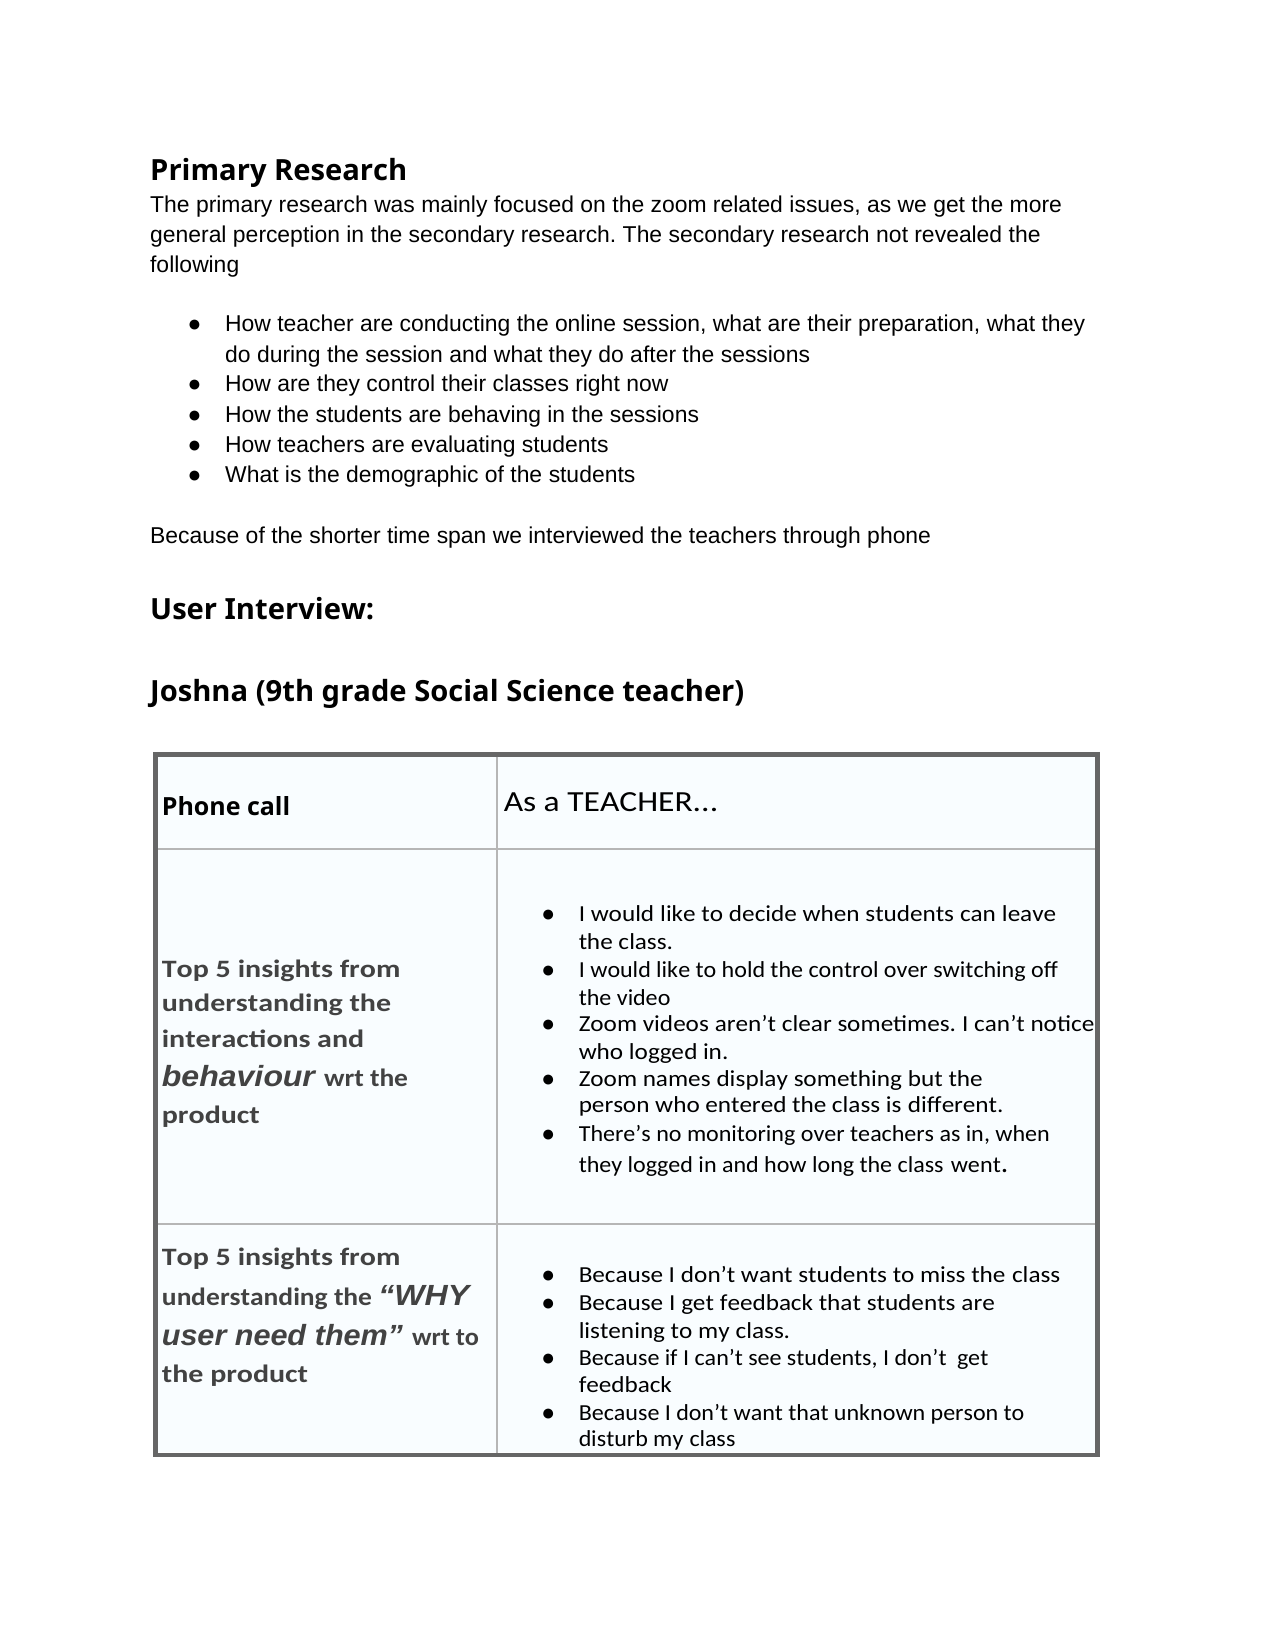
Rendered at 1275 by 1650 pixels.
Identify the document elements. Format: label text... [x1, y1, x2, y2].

table_cell product [158, 1095, 496, 1223]
text Joshna (9th grade Social Science teacher) [150, 671, 1239, 710]
table_cell understanding the [158, 984, 496, 1018]
table_cell Because I don’t want students to miss the class Because I get feedback that students are listening to my class. Because if I can’t see students, I don’t get feedback Because I don’t want that unknown person to disturb my class [498, 1225, 1095, 1452]
table_cell I would like to decide when students can leave the class. I would like to hold the control over switching off the video Zoom videos aren’t clear sometimes. I can’t notice who logged in. Zoom names display something but the person who entered the class is different. There’s no monitoring over teachers as in, when they logged in and how long the class went. [498, 850, 1095, 1223]
text The primary research was mainly focused on the zoom related issues, as we get the more general perception in the secondary research. The secondary research not revealed the following [150, 191, 1124, 277]
table_cell Top 5 insights from [158, 850, 496, 984]
table_header Phone call [158, 757, 496, 848]
list How are they control their classes right now [187, 372, 1239, 397]
subtitle Primary Research [150, 149, 1239, 189]
table_cell understanding the “WHY [158, 1271, 496, 1312]
table_cell interactions and [158, 1018, 496, 1054]
list How the students are behaving in the sessions [187, 401, 1239, 428]
table_cell user need them” wrt to [158, 1312, 496, 1352]
table_cell behaviour wrt the [158, 1054, 496, 1095]
text Because of the shorter time span we interviewed the teachers through phone [150, 522, 1239, 548]
table_cell Top 5 insights from [158, 1225, 496, 1271]
subtitle User Interview: [150, 588, 1239, 628]
list How teachers are evaluating students [187, 431, 1239, 457]
list What is the demographic of the students [187, 461, 1239, 487]
list How teacher are conducting the online session, what are their preparation, what they do during the session and what they do after the sessions [187, 310, 1116, 367]
table_header As a TEACHER... [498, 757, 1095, 848]
table_cell the product [158, 1352, 496, 1452]
